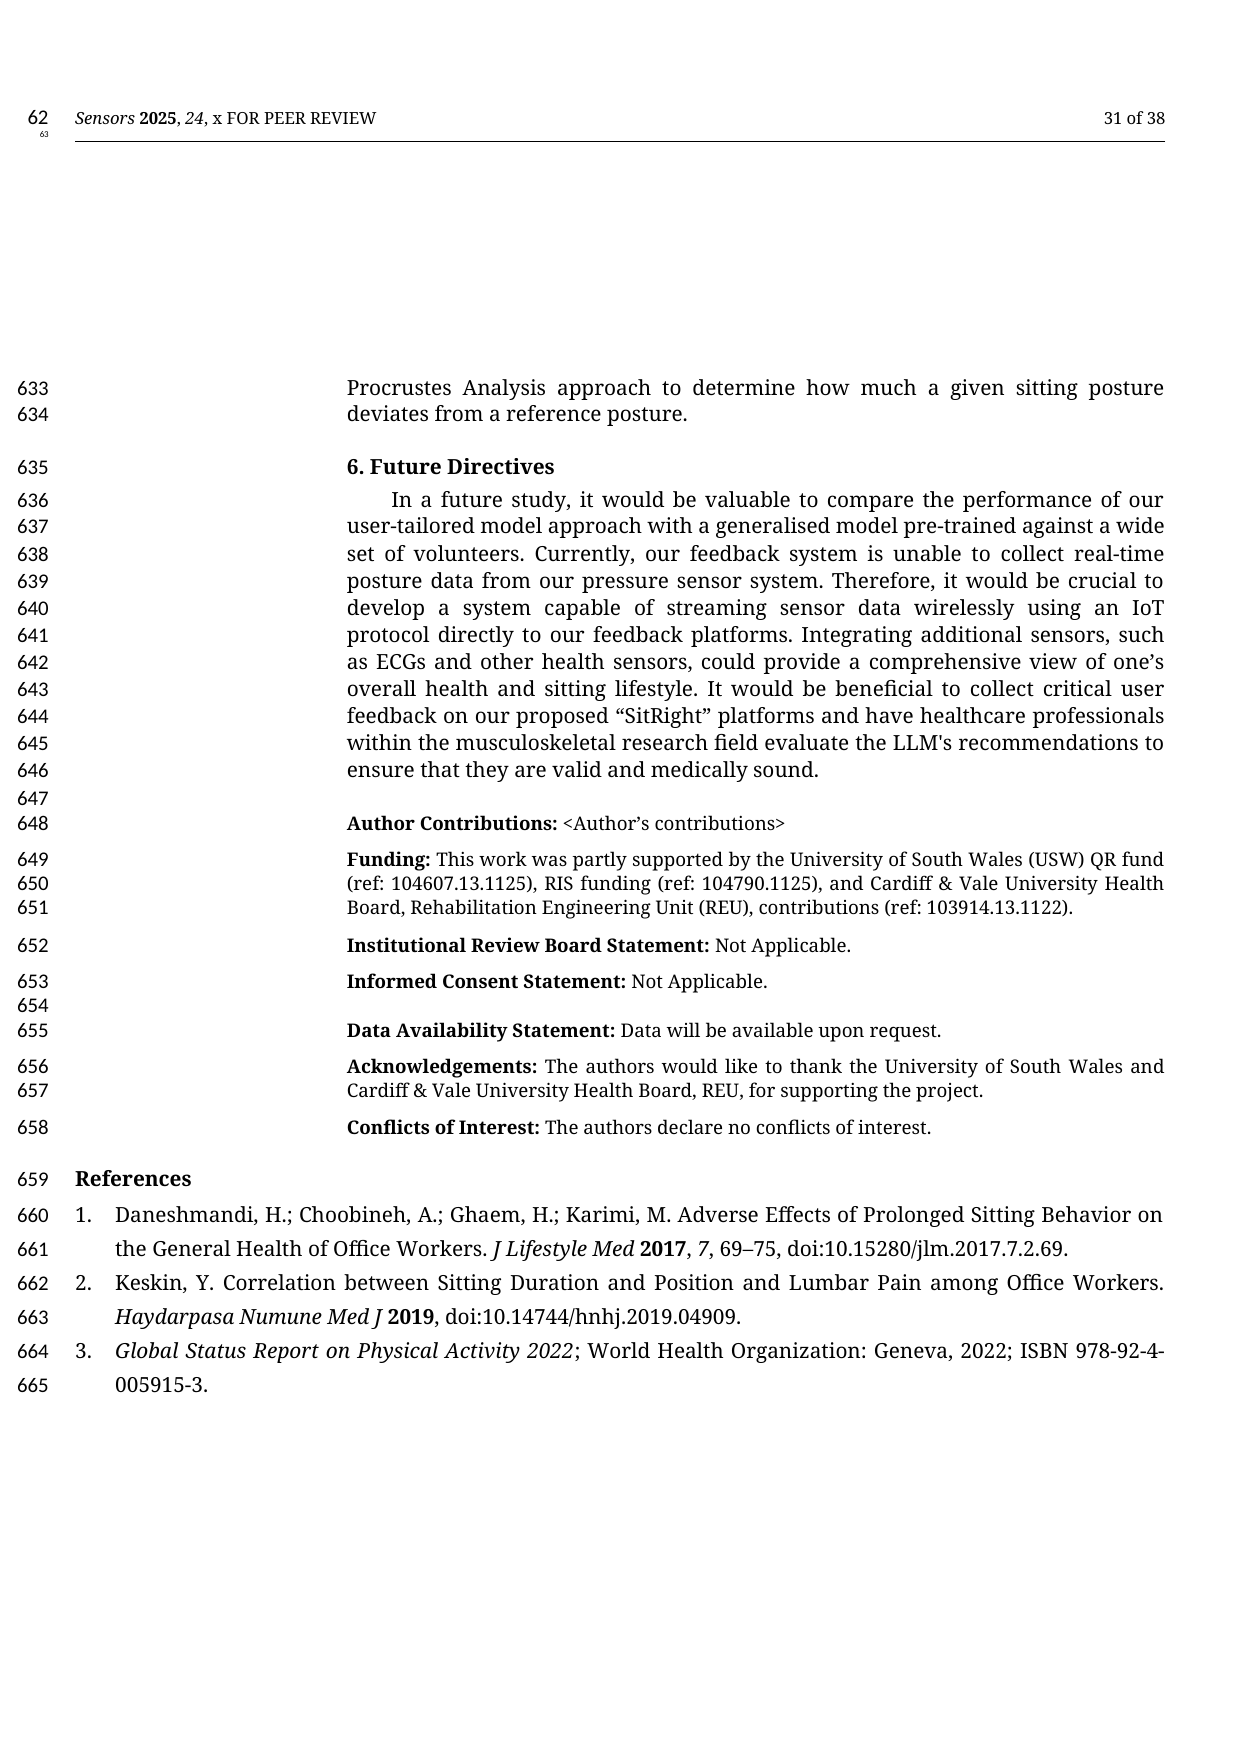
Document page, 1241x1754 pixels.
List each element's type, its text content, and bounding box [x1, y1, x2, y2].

text 3. Global Status Report on Physical Activity 2022; World Health Organization: Geneva, 2022; ISBN 978-92-4-005915-3. [75, 1333, 1165, 1401]
text Data Availability Statement: Data will be available upon request. [347, 1018, 1165, 1042]
text Institutional Review Board Statement: Not Applicable. [347, 933, 1165, 957]
subtitle 6. Future Directives [347, 453, 1165, 480]
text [347, 374, 1165, 428]
text Informed Consent Statement: Not Applicable. [347, 969, 1165, 993]
text Author Contributions: <Author’s contributions> [347, 811, 1165, 835]
text Funding: This work was partly supported by the University of South Wales (USW) QR fund (ref: 104607.13.1125), RIS funding (ref: 104790.1125), and Cardiff & Vale University Health Board, Rehabilitation Engineering Unit (REU), contributions (ref: 103914.13.1122). [347, 847, 1165, 920]
text Conflicts of Interest: The authors declare no conflicts of interest. [347, 1115, 1165, 1139]
subtitle References [75, 1164, 1165, 1191]
text 2. Keskin, Y. Correlation between Sitting Duration and Position and Lumbar Pain among Office Workers. Haydarpasa Numune Med J 2019, doi:10.14744/hnhj.2019.04909. [75, 1266, 1165, 1333]
text 1. Daneshmandi, H.; Choobineh, A.; Ghaem, H.; Karimi, M. Adverse Effects of Prolonged Sitting Behavior on the General Health of Office Workers. J Lifestyle Med 2017, 7, 69–75, doi:10.15280/jlm.2017.7.2.69. [75, 1198, 1165, 1266]
text Acknowledgements: The authors would like to thank the University of South Wales and Cardiff & Vale University Health Board, REU, for supporting the project. [347, 1054, 1165, 1103]
text In a future study, it would be valuable to compare the performance of our user-tailored model approach with a generalised model pre-trained against a wide set of volunteers. Currently, our feedback system is unable to collect real-time posture data from our pressure sensor system. Therefore, it would be crucial to develop a system capable of streaming sensor data wirelessly using an IoT protocol directly to our feedback platforms. Integrating additional sensors, such as ECGs and other health sensors, could provide a comprehensive view of one’s overall health and sitting lifestyle. It would be beneficial to collect critical user feedback on our proposed “SitRight” platforms and have healthcare professionals within the musculoskeletal research field evaluate the LLM's recommendations to ensure that they are valid and medically sound. [347, 486, 1165, 784]
